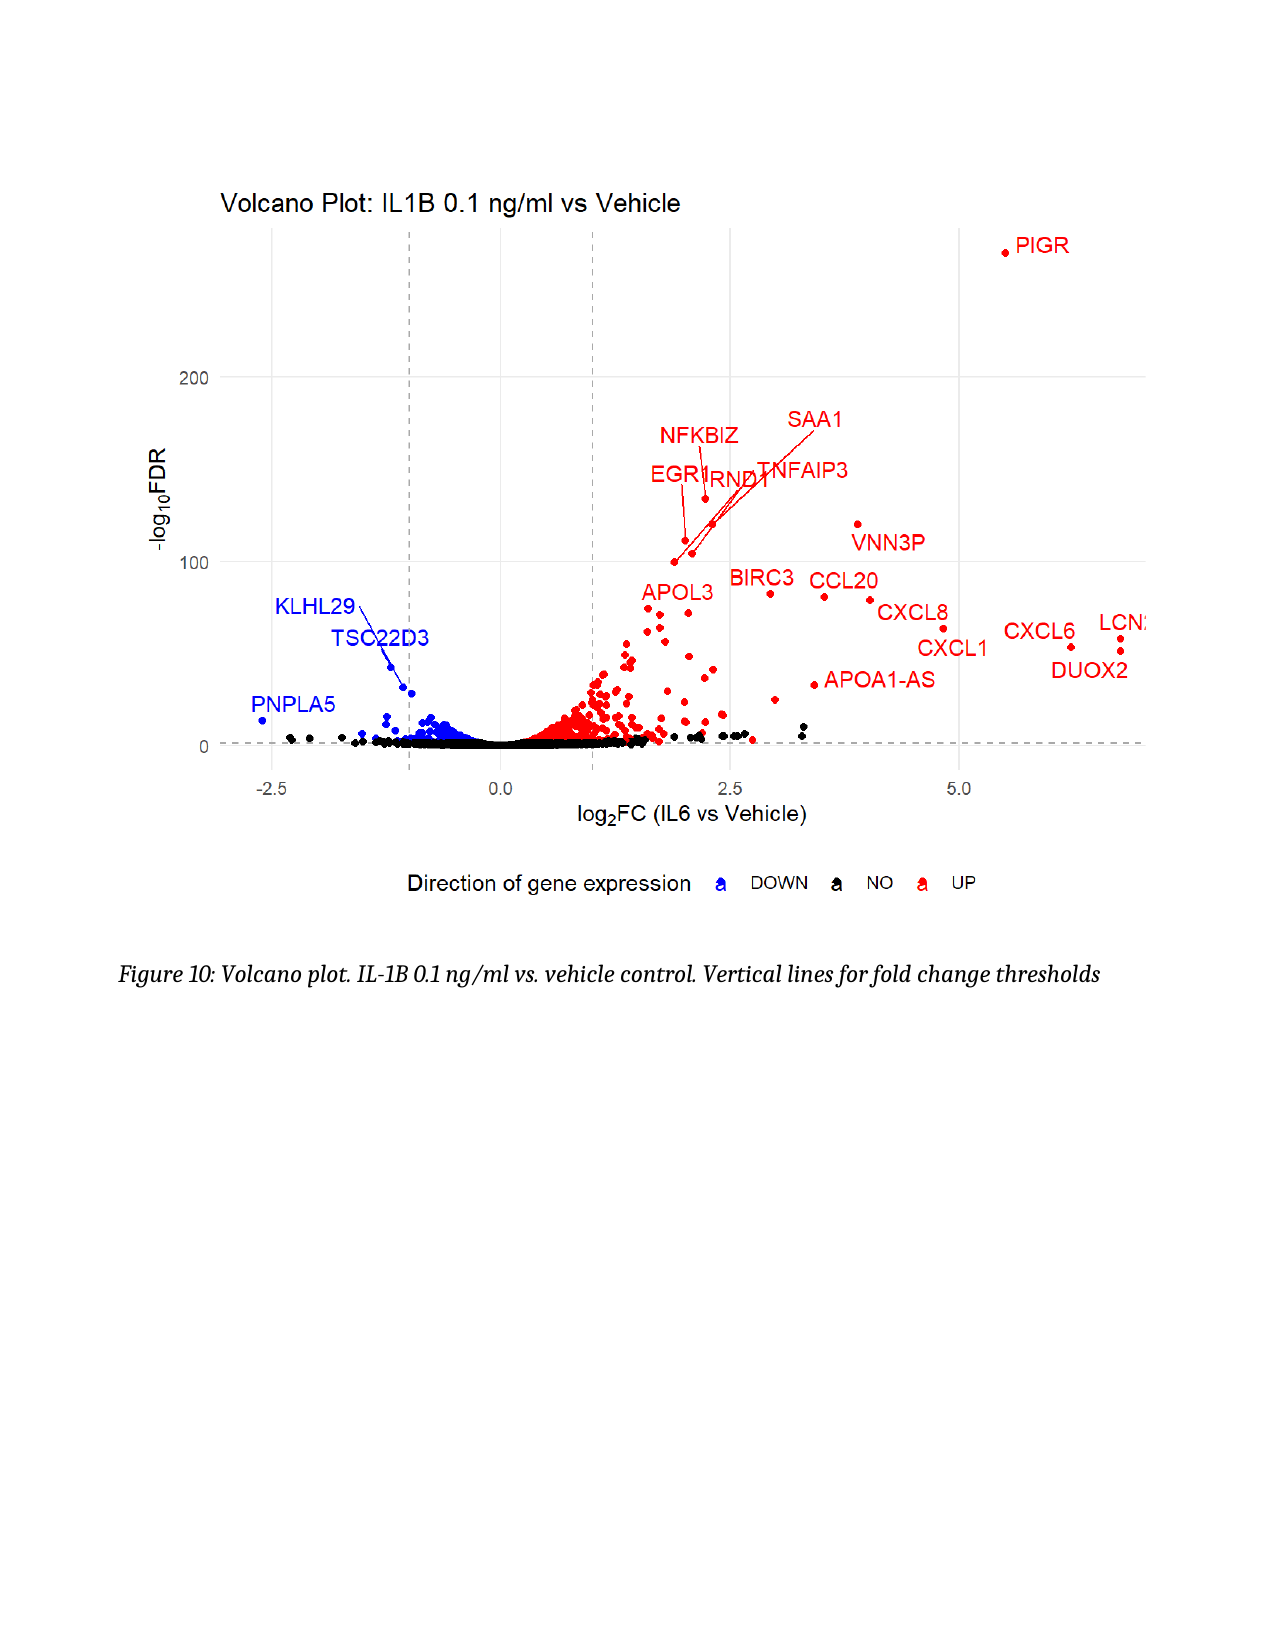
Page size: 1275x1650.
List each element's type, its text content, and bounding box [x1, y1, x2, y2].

table_header Figure 10: Volcano plot. IL-1B 0.1 ng/ml vs. vehicle control. Vertical lines for fold change thresholds [107, 177, 1146, 1001]
picture [137, 181, 1146, 922]
